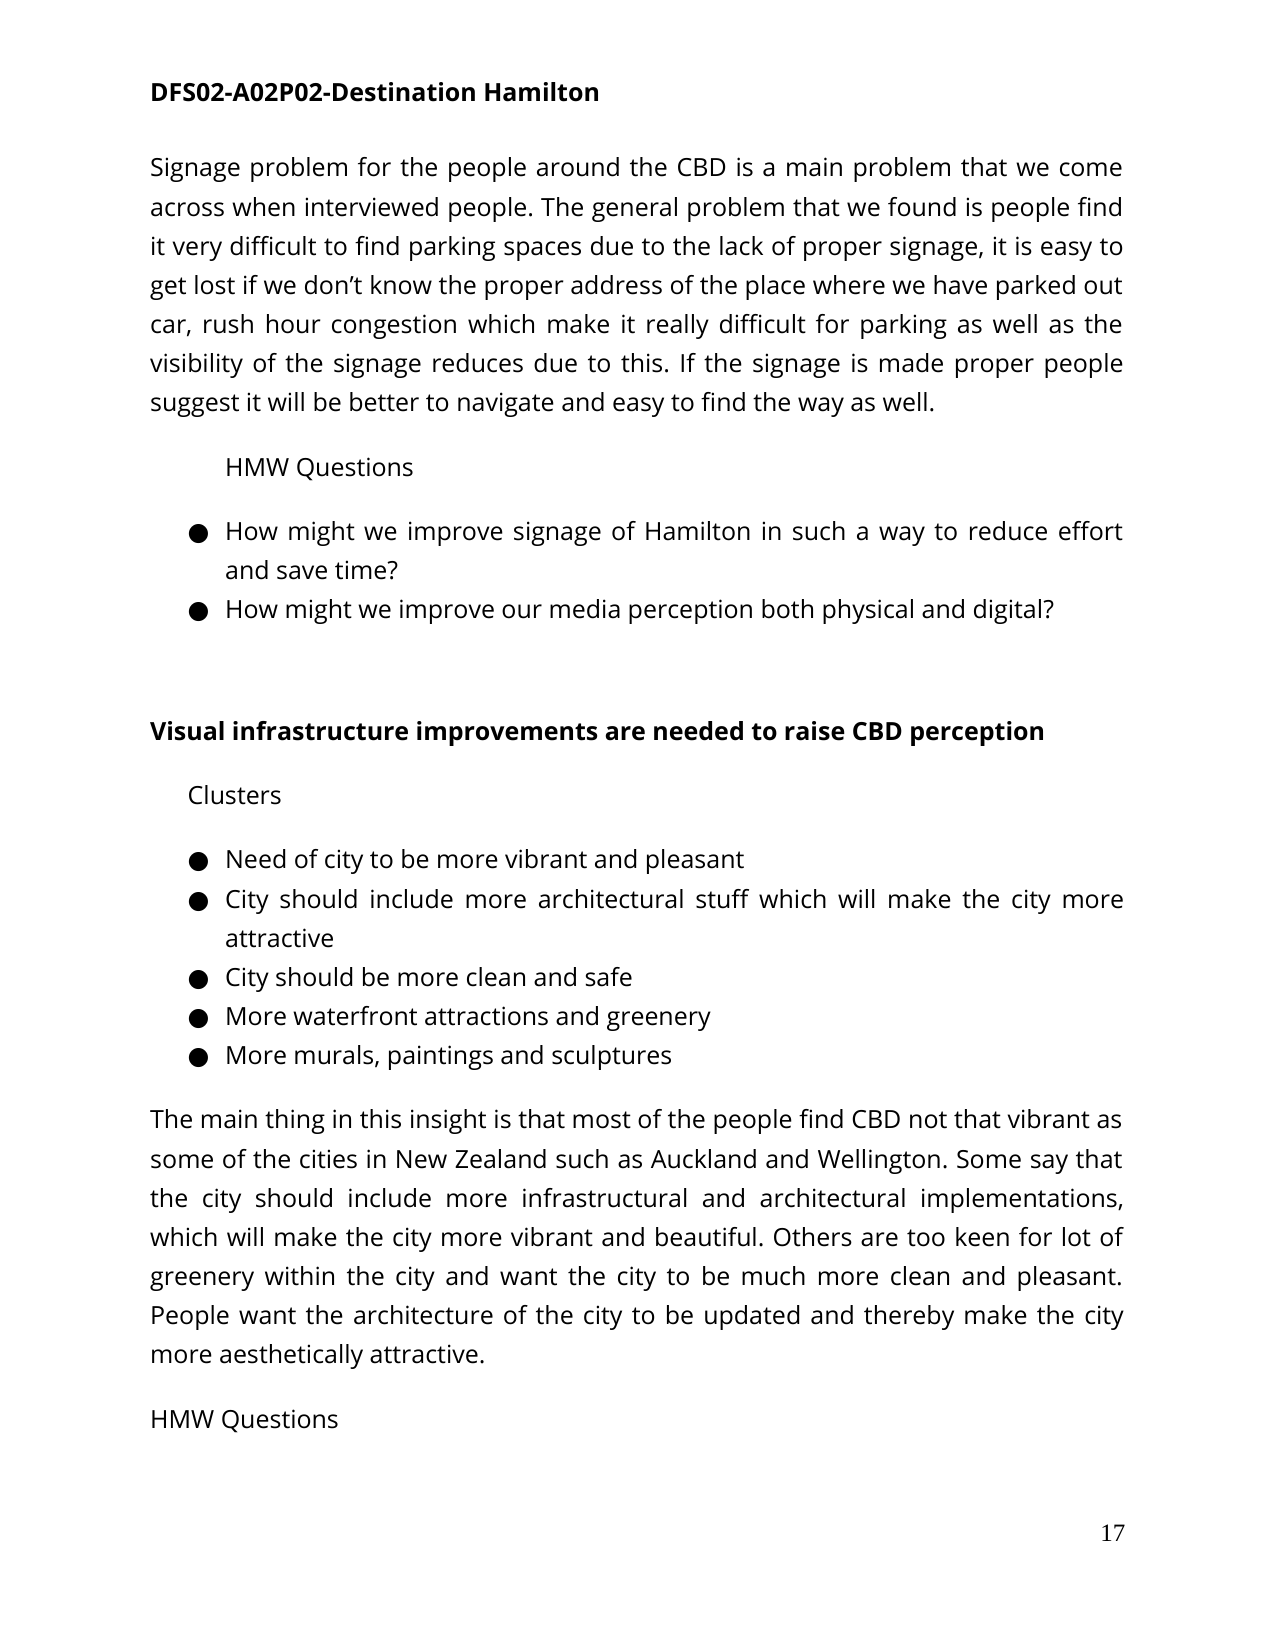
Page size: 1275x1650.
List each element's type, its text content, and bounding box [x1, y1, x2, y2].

text Clusters [187, 778, 1125, 812]
list Need of city to be more vibrant and pleasant [187, 842, 1125, 876]
list How might we improve signage of Hamilton in such a way to reduce effort and save time? [187, 513, 1125, 587]
list City should include more architectural stuff which will make the city more attractive [187, 881, 1125, 954]
list More waterfront attractions and greenery [187, 999, 1125, 1033]
text Signage problem for the people around the CBD is a main problem that we come across when interviewed people. The general problem that we found is people find it very difficult to find parking spaces due to the lack of proper signage, it is easy to get lost if we don’t know the proper address of the place where we have parked out car, rush hour congestion which make it really difficult for parking as well as the visibility of the signage reduces due to this. If the signage is made proper people suggest it will be better to navigate and easy to find the way as well. [150, 150, 1125, 419]
list City should be more clean and safe [187, 960, 1125, 994]
text HMW Questions [150, 1401, 1125, 1435]
list How might we improve our media perception both physical and digital? [187, 592, 1125, 626]
text The main thing in this insight is that most of the people find CBD not that vibrant as some of the cities in New Zealand such as Auckland and Wellington. Some say that the city should include more infrastructural and architectural implementations, which will make the city more vibrant and beautiful. Others are too keen for lot of greenery within the city and want the city to be much more clean and pleasant. People want the architecture of the city to be updated and thereby make the city more aesthetically attractive. [150, 1102, 1125, 1371]
list More murals, paintings and sculptures [187, 1038, 1125, 1072]
text HMW Questions [150, 449, 1125, 483]
subtitle Visual infrastructure improvements are needed to raise CBD perception [150, 714, 1125, 748]
